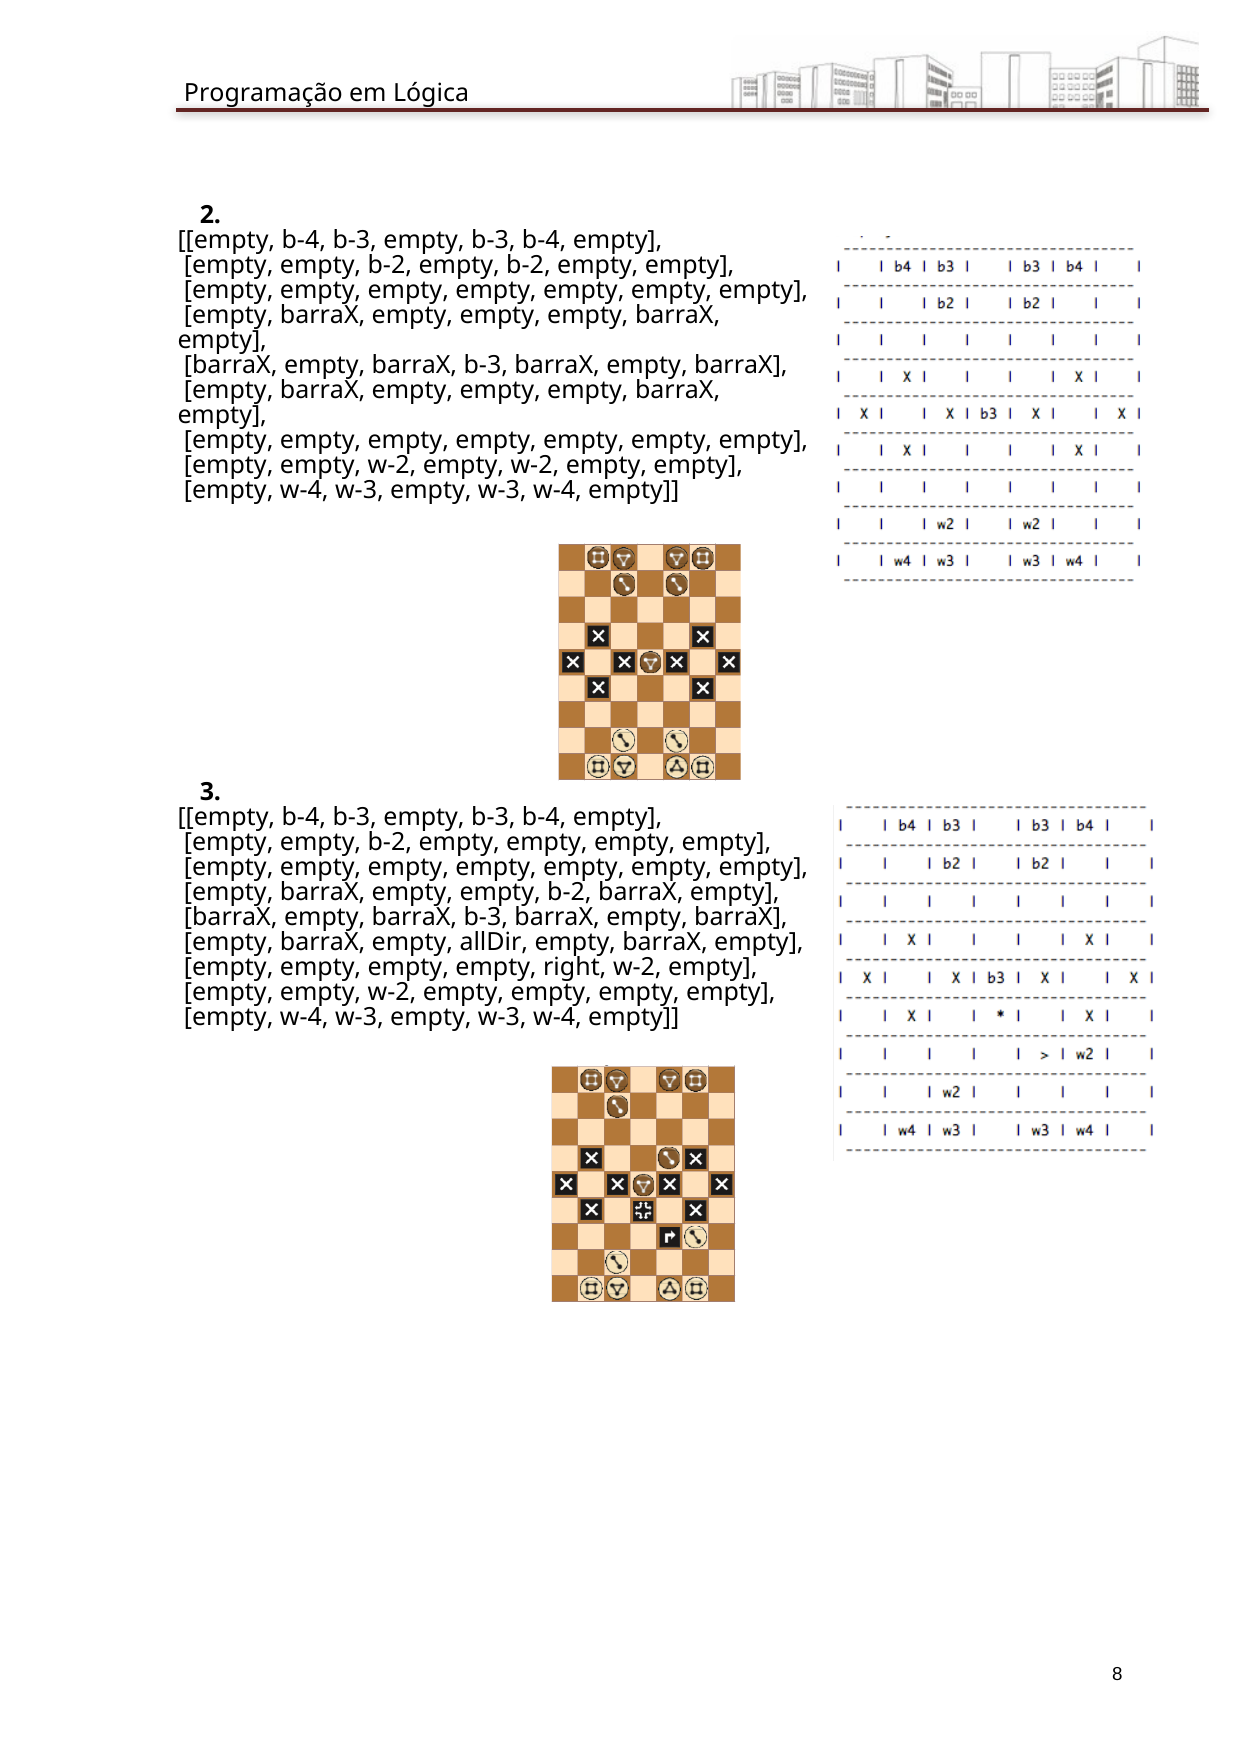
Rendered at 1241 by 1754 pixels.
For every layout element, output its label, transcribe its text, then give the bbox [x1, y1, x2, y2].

text 3. [162, 528, 1122, 805]
picture [833, 805, 1166, 1161]
text [empty, empty, w-2, empty, w-2, empty, empty], [177, 453, 833, 478]
text [empty, empty, empty, empty, empty, empty, empty], [177, 428, 833, 453]
text [empty, barraX, empty, empty, empty, barraX, empty], [177, 303, 833, 353]
picture [833, 236, 1149, 592]
text [empty, empty, w-2, empty, empty, empty, empty], [177, 980, 833, 1005]
picture [558, 543, 741, 781]
text [empty, barraX, empty, empty, b-2, barraX, empty], [177, 880, 833, 905]
text [empty, barraX, empty, allDir, empty, barraX, empty], [177, 930, 833, 955]
text [empty, empty, empty, empty, empty, empty, empty], [177, 278, 833, 303]
text 2. [162, 203, 1122, 228]
text [empty, w-4, w-3, empty, w-3, w-4, empty]] [177, 478, 833, 503]
text [[empty, b-4, b-3, empty, b-3, b-4, empty], [177, 805, 833, 830]
text [empty, empty, empty, empty, right, w-2, empty], [177, 955, 833, 980]
text [empty, empty, b-2, empty, b-2, empty, empty], [177, 253, 833, 278]
text [empty, w-4, w-3, empty, w-3, w-4, empty]] [177, 1005, 833, 1030]
text [empty, barraX, empty, empty, empty, barraX, empty], [177, 378, 833, 428]
picture [729, 31, 1199, 108]
text [empty, empty, empty, empty, empty, empty, empty], [177, 855, 833, 880]
text [barraX, empty, barraX, b-3, barraX, empty, barraX], [177, 905, 833, 930]
text [barraX, empty, barraX, b-3, barraX, empty, barraX], [177, 353, 833, 378]
text [[empty, b-4, b-3, empty, b-3, b-4, empty], [177, 228, 1122, 253]
text [empty, empty, b-2, empty, empty, empty, empty], [177, 830, 833, 855]
picture [551, 1065, 736, 1302]
